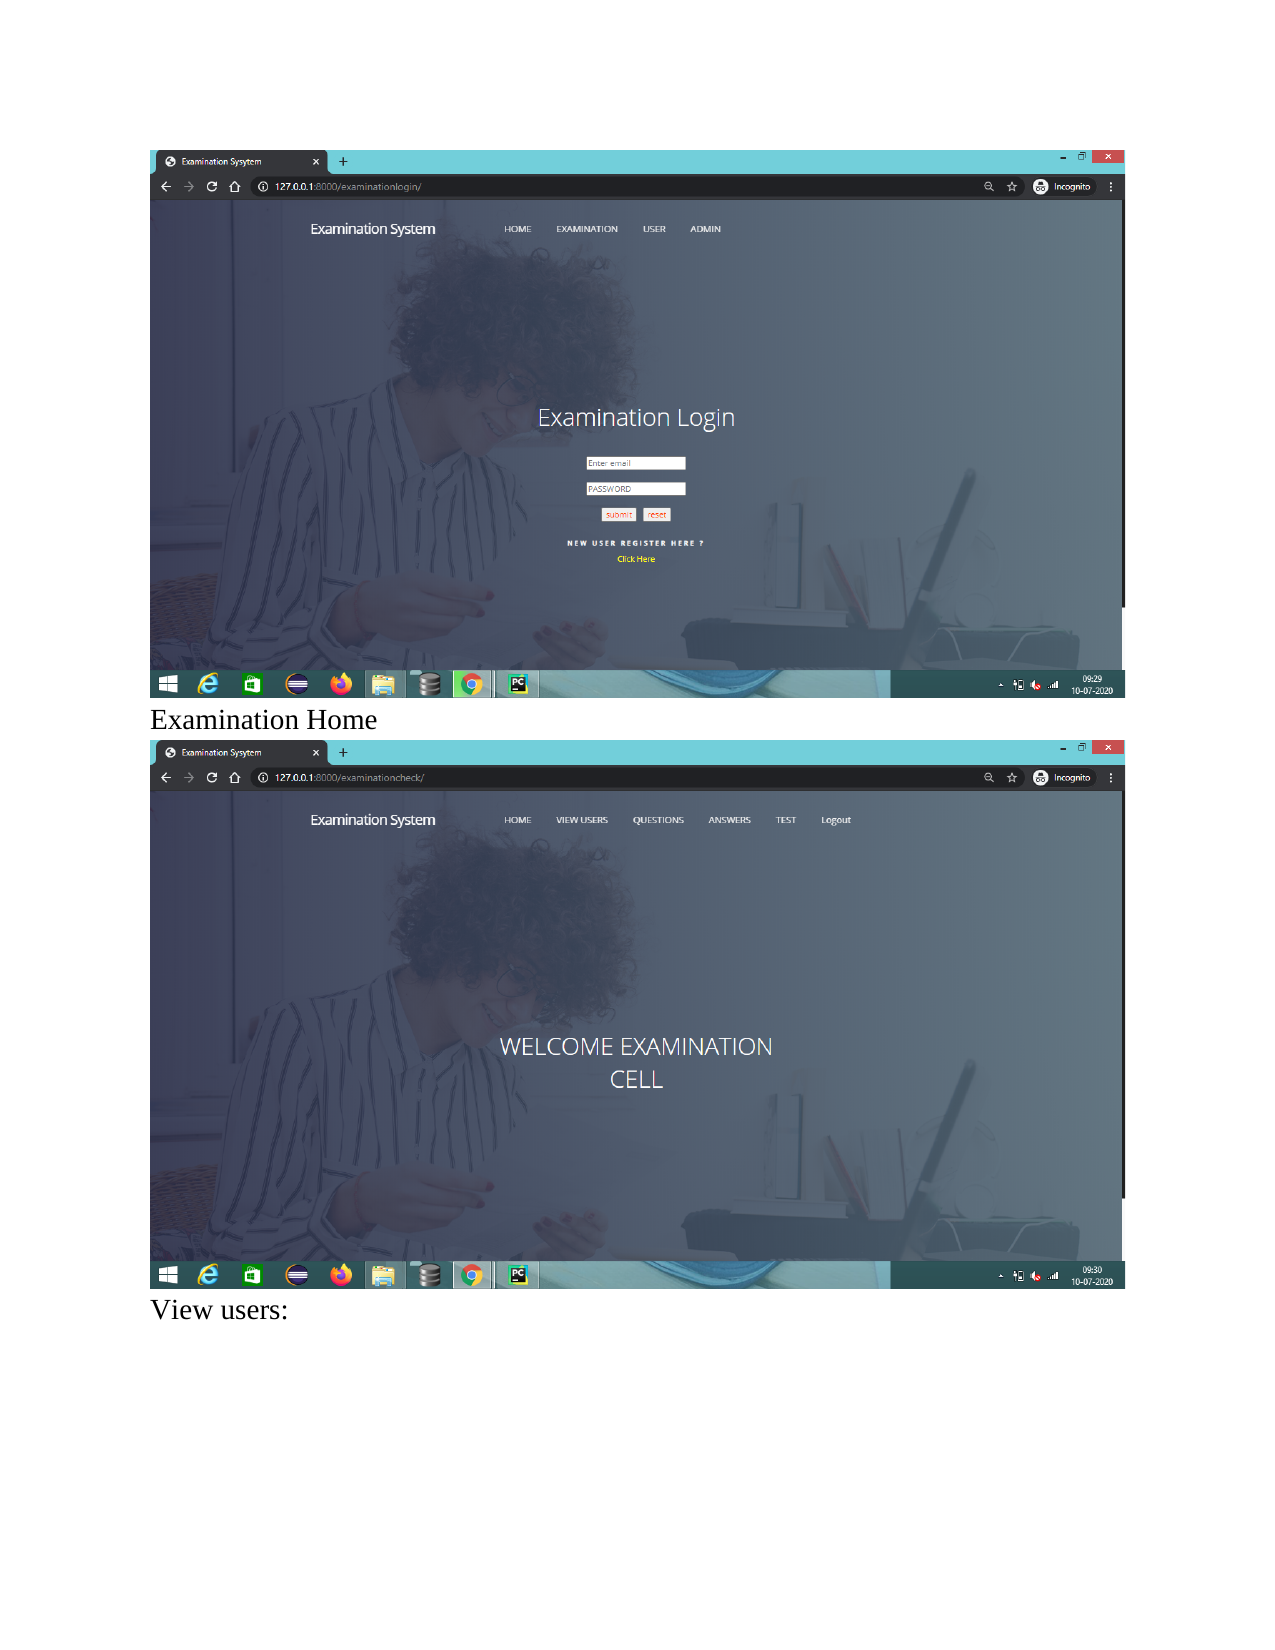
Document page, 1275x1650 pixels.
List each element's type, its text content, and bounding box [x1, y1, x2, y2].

text Examination Home [150, 702, 1125, 735]
text View users: [150, 1292, 1125, 1326]
picture [150, 740, 1125, 1289]
picture [150, 150, 1125, 698]
